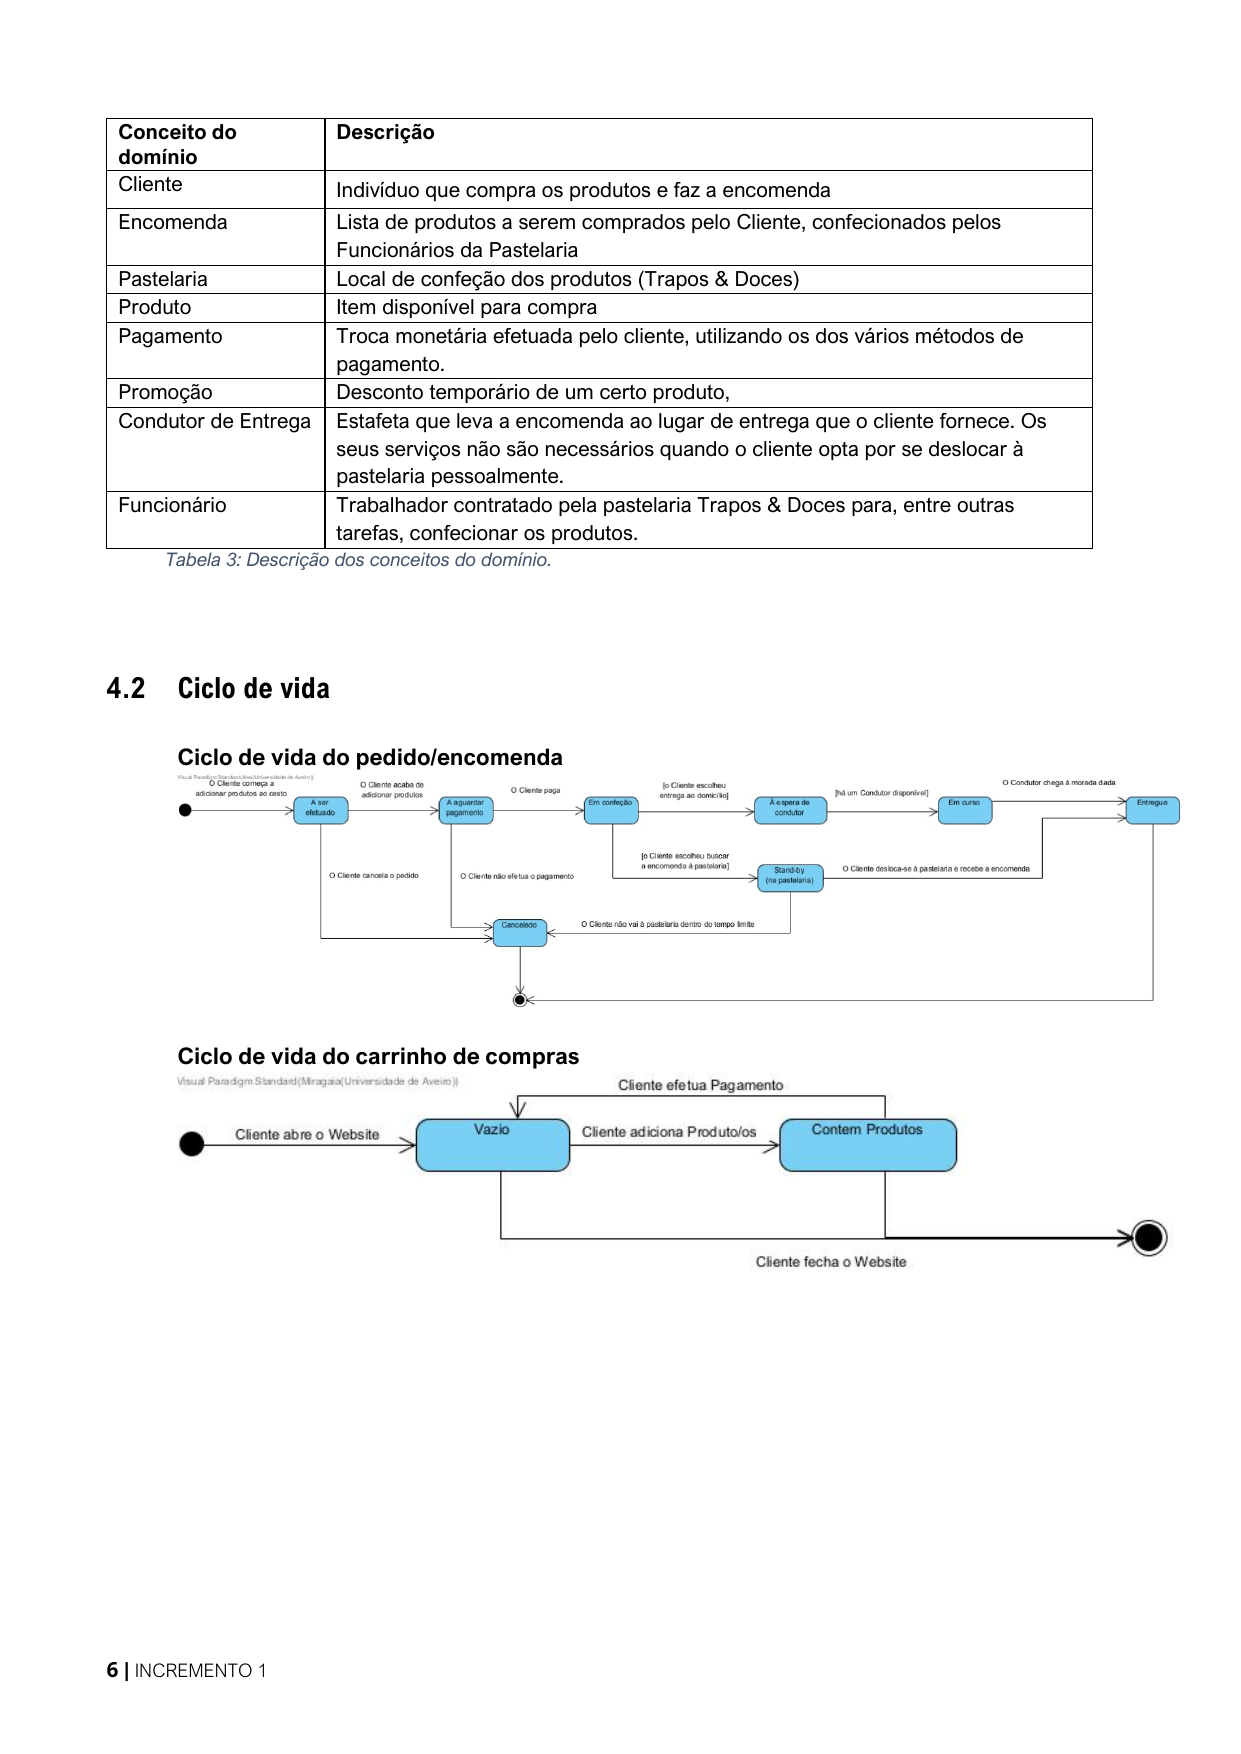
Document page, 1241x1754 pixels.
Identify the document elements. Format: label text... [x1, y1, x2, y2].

table_cell Pagamento [107, 323, 324, 378]
text Ciclo de vida do carrinho de compras [177, 1042, 1110, 1070]
table_cell Trabalhador contratado pela pastelaria Trapos & Doces para, entre outras tarefas, confecionar os produtos. [326, 492, 1092, 547]
table_cell Pastelaria [107, 266, 324, 293]
table_cell Funcionário [107, 492, 324, 547]
table_cell Lista de produtos a serem comprados pelo Cliente, confecionados pelos Funcionários da Pastelaria [326, 209, 1092, 265]
text Ciclo de vida do pedido/encomenda [177, 742, 1110, 770]
table_cell Estafeta que leva a encomenda ao lugar de entrega que o cliente fornece. Os seus serviços não são necessários quando o cliente opta por se deslocar à pastelaria pessoalmente. [326, 408, 1092, 491]
table_cell Local de confeção dos produtos (Trapos & Doces) [326, 266, 1092, 293]
table_cell Condutor de Entrega [107, 408, 324, 491]
table_cell Troca monetária efetuada pelo cliente, utilizando os dos vários métodos de pagamento. [326, 323, 1092, 378]
table_cell Cliente [107, 171, 324, 208]
table_cell Desconto temporário de um certo produto, [326, 379, 1092, 407]
picture [177, 1072, 1182, 1276]
subtitle Ciclo de vida [106, 670, 1110, 705]
table_cell Encomenda [107, 209, 324, 265]
picture [177, 772, 1182, 1009]
table_header Descrição [326, 119, 1092, 169]
table_cell Item disponível para compra [326, 294, 1092, 322]
table_cell Produto [107, 294, 324, 322]
table_header Conceito do domínio [107, 119, 324, 169]
table_cell Indivíduo que compra os produtos e faz a encomenda [326, 171, 1092, 208]
table_cell Promoção [107, 379, 324, 407]
